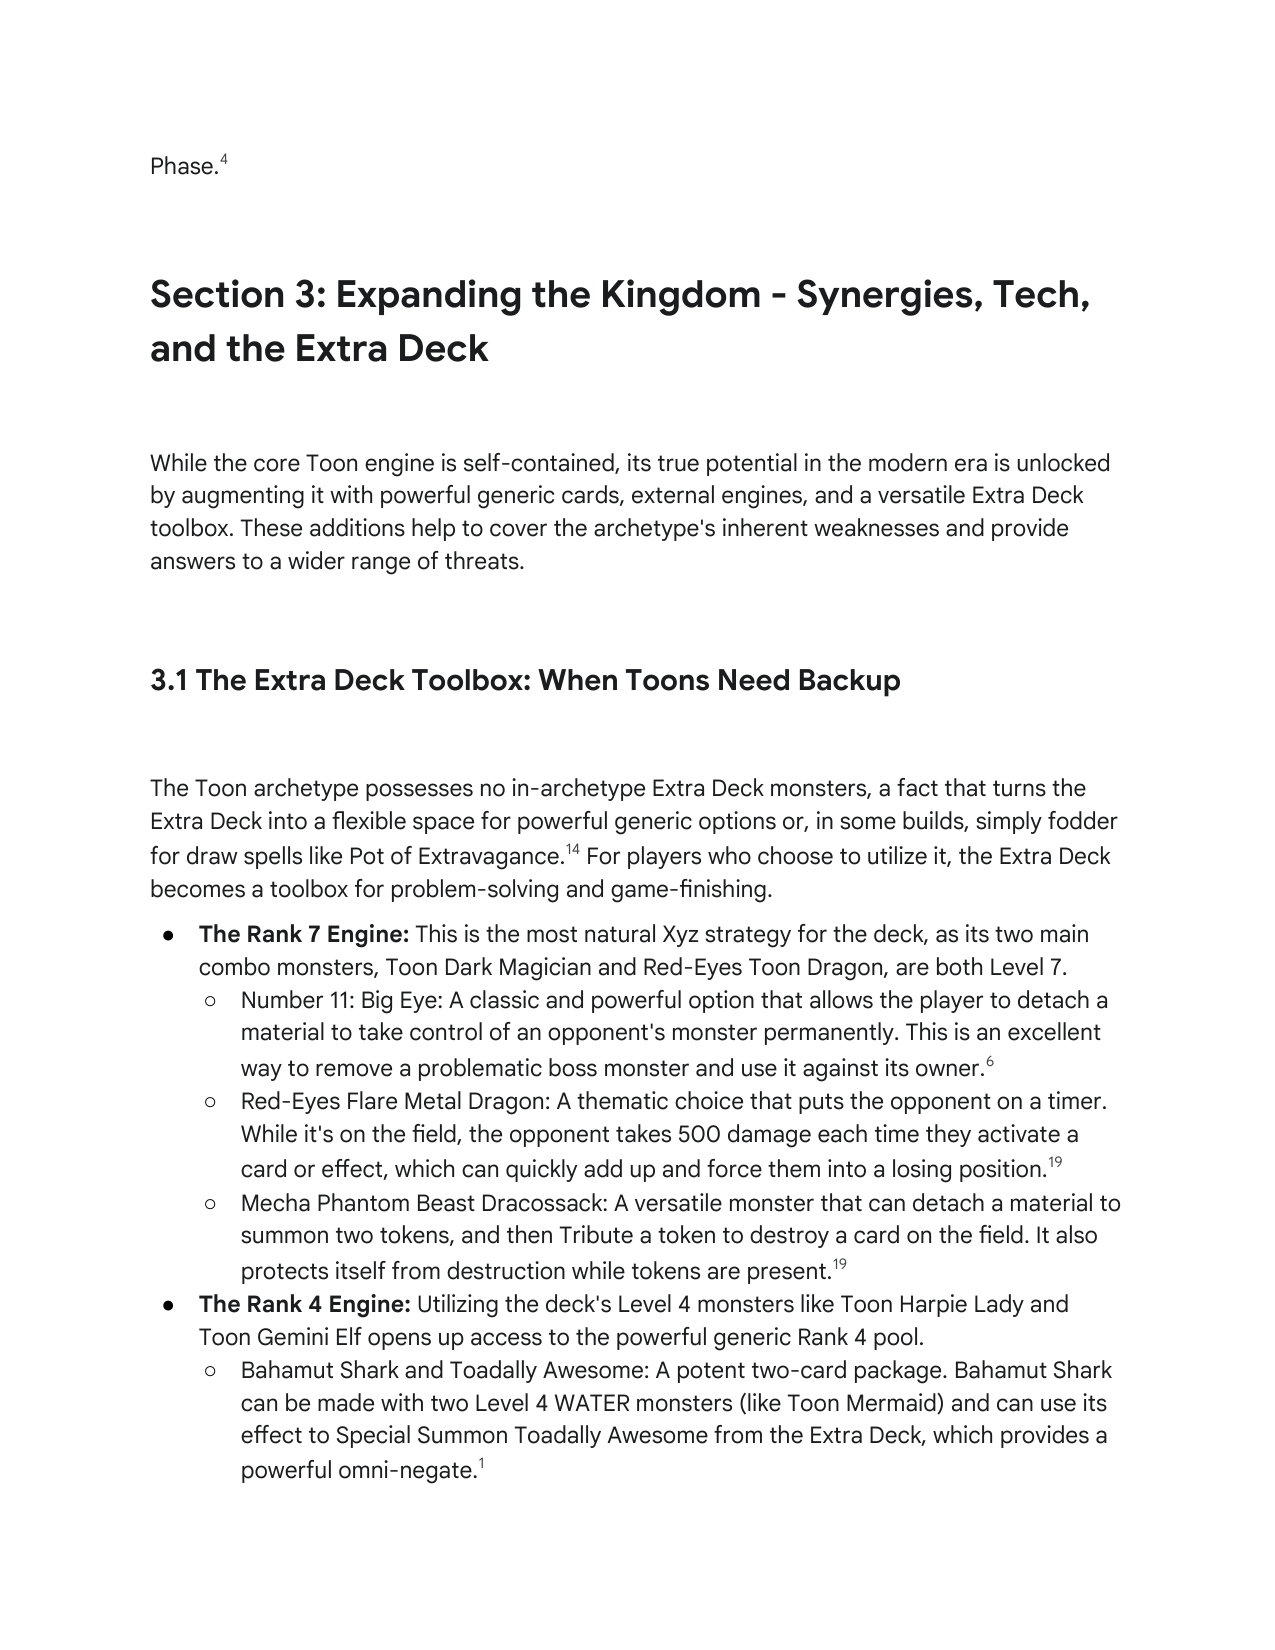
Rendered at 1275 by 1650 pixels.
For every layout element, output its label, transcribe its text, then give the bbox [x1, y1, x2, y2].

list The Rank 7 Engine: This is the most natural Xyz strategy for the deck, as its two main combo monsters, Toon Dark Magician and Red-Eyes Toon Dragon, are both Level 7. [161, 921, 1125, 982]
text The Toon archetype possesses no in-archetype Extra Deck monsters, a fact that turns the Extra Deck into a flexible space for powerful generic options or, in some builds, simply fodder for draw spells like Pot of Extravagance.14 For players who choose to utilize it, the Extra Deck becomes a toolbox for problem-solving and game-finishing. [150, 774, 1125, 904]
list Number 11: Big Eye: A classic and powerful option that allows the player to detach a material to take control of an opponent's monster permanently. This is an excellent way to remove a problematic boss monster and use it against its owner.6 [203, 986, 1125, 1083]
subtitle 3.1 The Extra Deck Toolbox: When Toons Need Backup [150, 662, 1125, 699]
text While the core Toon engine is self-contained, its true potential in the modern era is unlocked by augmenting it with powerful generic cards, external engines, and a versatile Extra Deck toolbox. These additions help to cover the archetype's inherent weaknesses and provide answers to a wider range of threats. [150, 449, 1125, 576]
list The Rank 4 Engine: Utilizing the deck's Level 4 monsters like Toon Harpie Lady and Toon Gemini Elf opens up access to the powerful generic Rank 4 pool. [161, 1291, 1125, 1352]
list Red-Eyes Flare Metal Dragon: A thematic choice that puts the opponent on a timer. While it's on the field, the opponent takes 500 damage each time they activate a card or effect, which can quickly add up and force them into a losing position.19 [203, 1087, 1125, 1185]
list Mecha Phantom Beast Dracossack: A versatile monster that can detach a material to summon two tokens, and then Tribute a token to destroy a card on the field. It also protects itself from destruction while tokens are present.19 [203, 1189, 1125, 1286]
subtitle Section 3: Expanding the Kingdom - Synergies, Tech, and the Extra Deck [150, 271, 1125, 372]
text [150, 150, 1125, 181]
list Bahamut Shark and Toadally Awesome: A potent two-card package. Bahamut Shark can be made with two Level 4 WATER monsters (like Toon Mermaid) and can use its effect to Special Summon Toadally Awesome from the Extra Deck, which provides a powerful omni-negate.1 [203, 1356, 1125, 1486]
